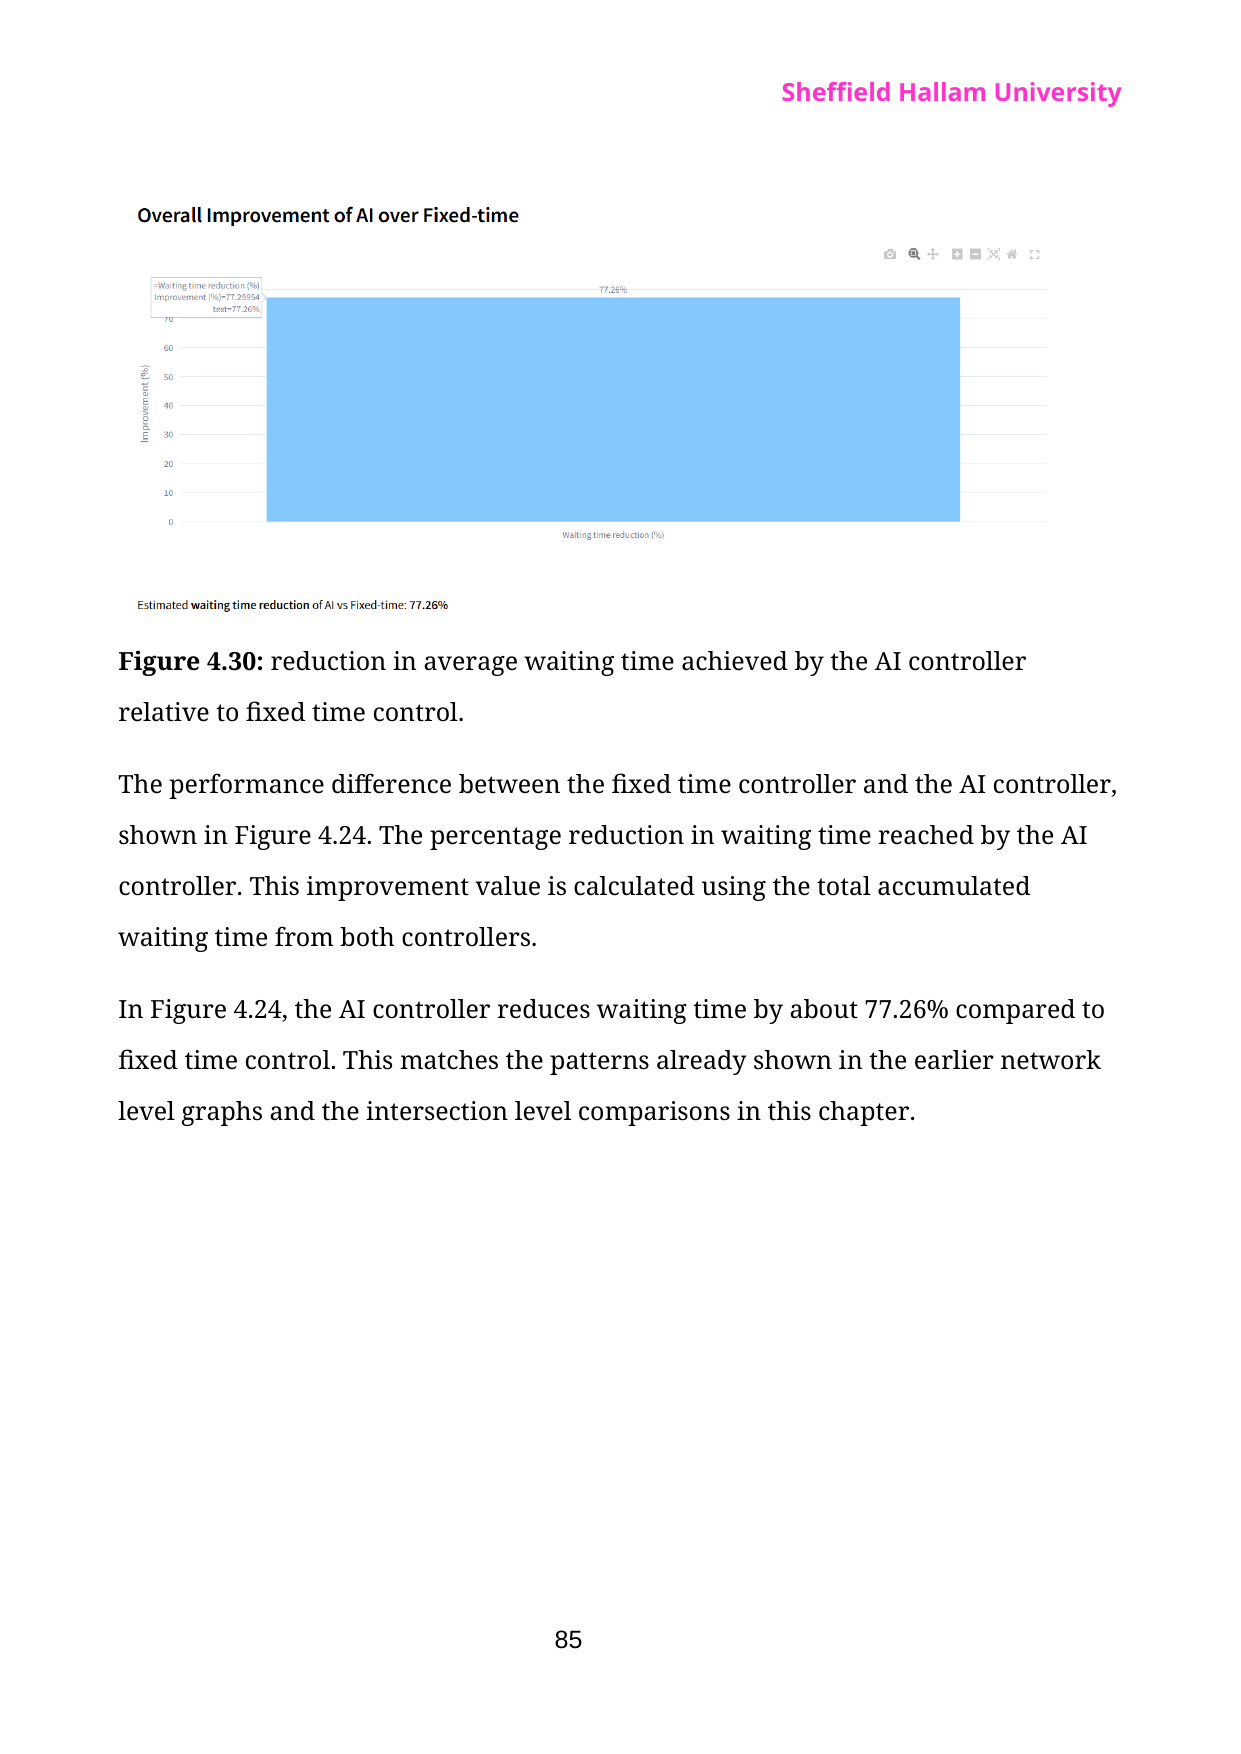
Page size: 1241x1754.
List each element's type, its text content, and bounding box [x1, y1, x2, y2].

text The performance difference between the fixed time controller and the AI controller, shown in Figure 4.24. The percentage reduction in waiting time reached by the AI controller. This improvement value is calculated using the total accumulated waiting time from both controllers. [118, 766, 1122, 953]
picture [118, 188, 1094, 627]
text In Figure 4.24, the AI controller reduces waiting time by about 77.26% compared to fixed time control. This matches the patterns already shown in the earlier network level graphs and the intersection level comparisons in this chapter. [118, 991, 1122, 1127]
